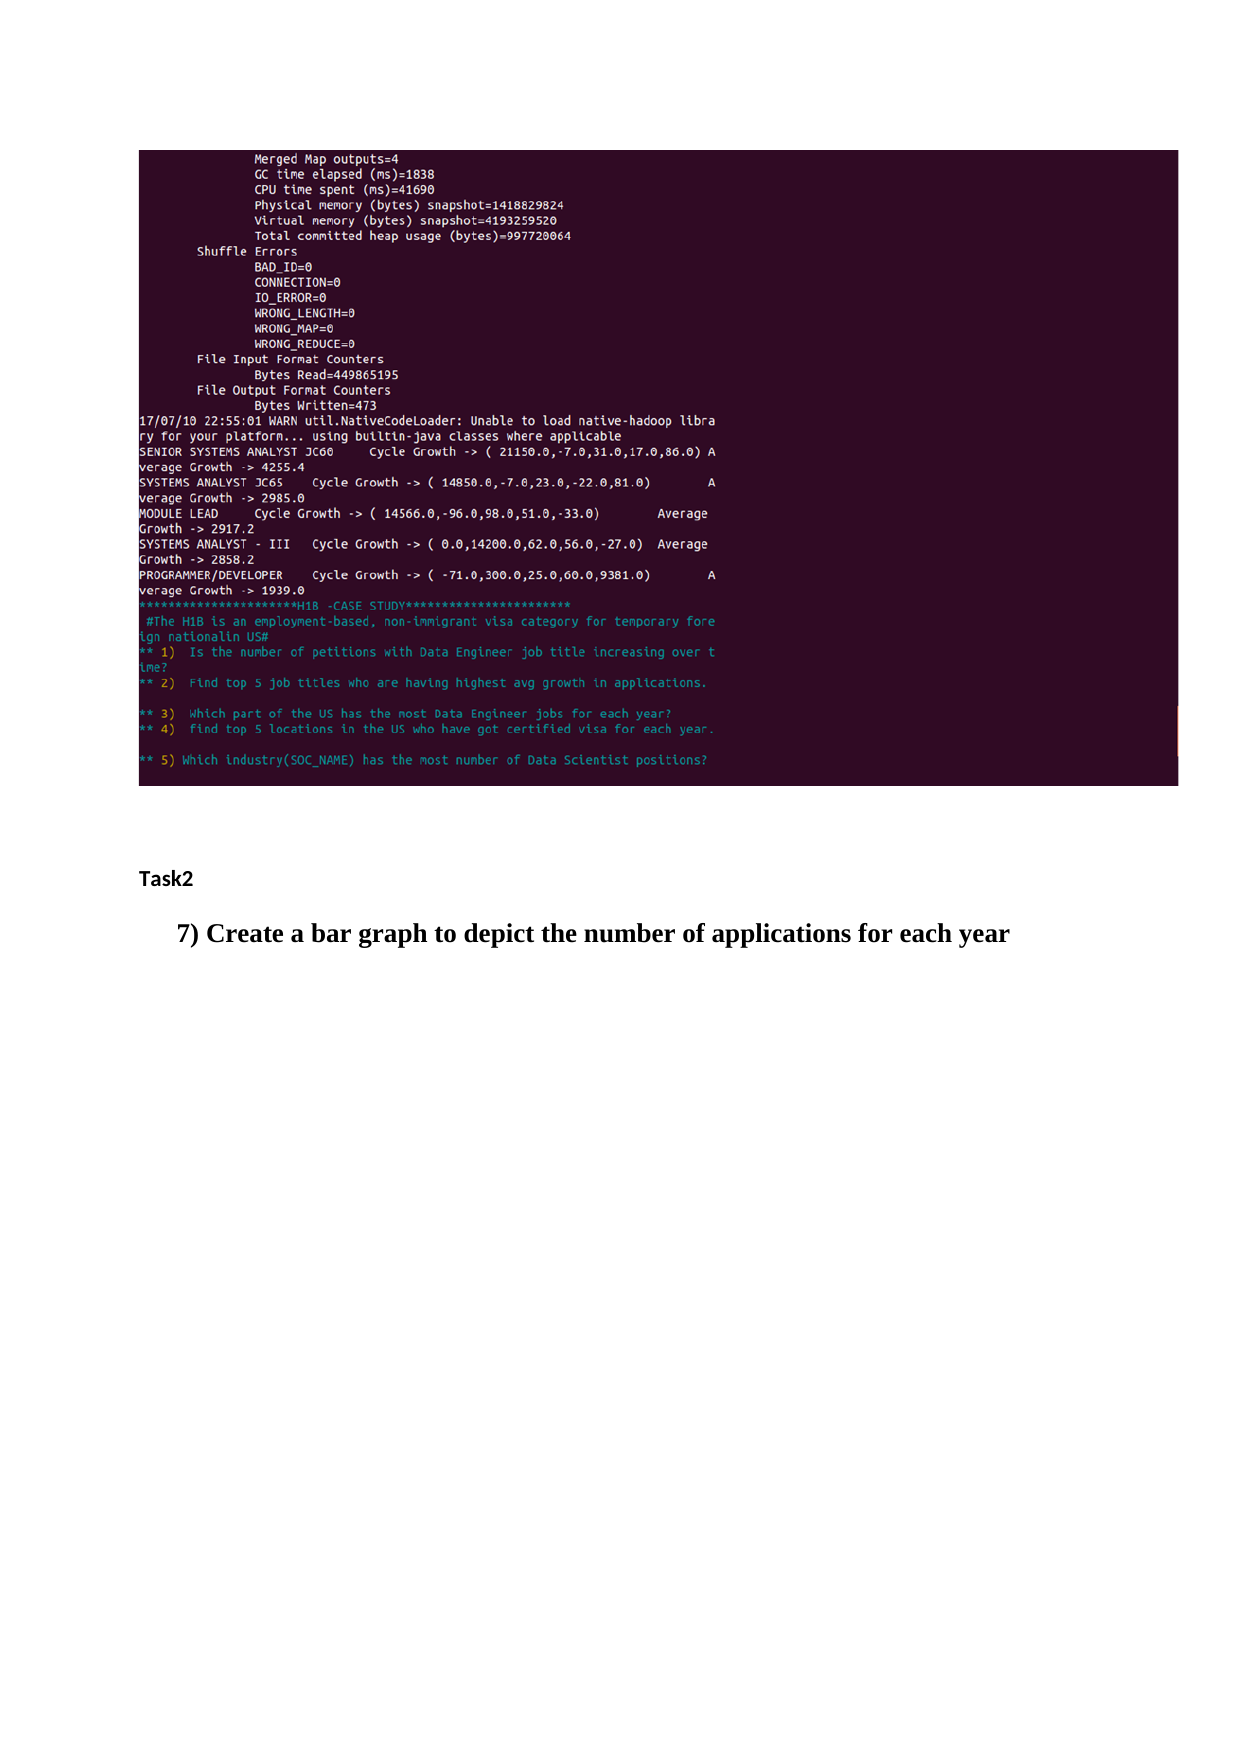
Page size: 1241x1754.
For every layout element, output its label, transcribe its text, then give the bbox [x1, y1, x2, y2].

picture [138, 150, 1179, 786]
text 7) Create a bar graph to depict the number of applications for each year [176, 917, 1101, 948]
text Task2 [139, 864, 1101, 892]
